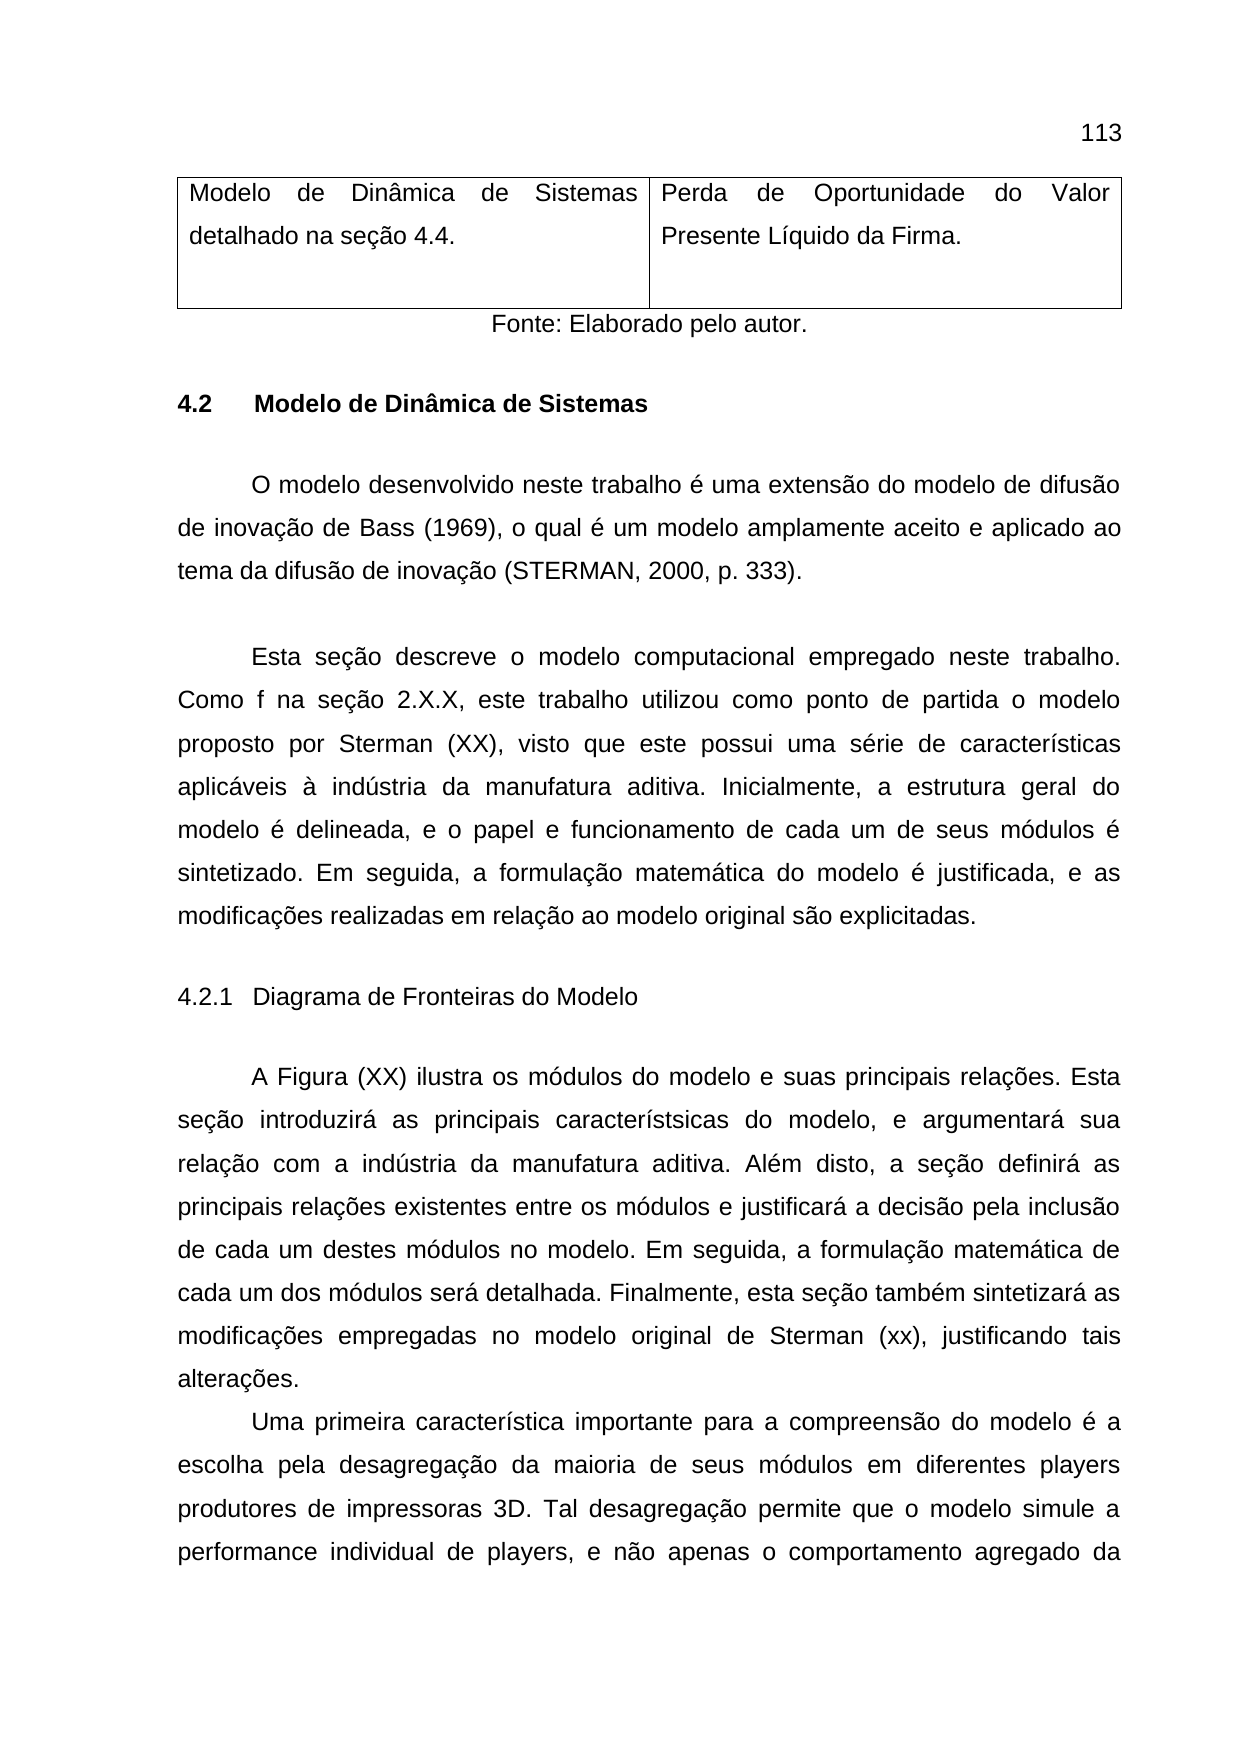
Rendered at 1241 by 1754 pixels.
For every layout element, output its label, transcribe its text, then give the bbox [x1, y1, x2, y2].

text Fonte: Elaborado pelo autor. [177, 309, 1122, 337]
text A Figura (XX) ilustra os módulos do modelo e suas principais relações. Esta seção introduzirá as principais característsicas do modelo, e argumentará sua relação com a indústria da manufatura aditiva. Além disto, a seção definirá as principais relações existentes entre os módulos e justificará a decisão pela inclusão de cada um destes módulos no modelo. Em seguida, a formulação matemática de cada um dos módulos será detalhada. Finalmente, esta seção também sintetizará as modificações empregadas no modelo original de Sterman (xx), justificando tais alterações. [177, 1062, 1122, 1393]
text O modelo desenvolvido neste trabalho é uma extensão do modelo de difusão de inovação de Bass (1969), o qual é um modelo amplamente aceito e aplicado ao tema da difusão de inovação (STERMAN, 2000, p. 333). [177, 470, 1122, 585]
subtitle Modelo de Dinâmica de Sistemas [177, 389, 1122, 418]
text Esta seção descreve o modelo computacional empregado neste trabalho. Como f na seção 2.X.X, este trabalho utilizou como ponto de partida o modelo proposto por Sterman (XX), visto que este possui uma série de características aplicáveis à indústria da manufatura aditiva. Inicialmente, a estrutura geral do modelo é delineada, e o papel e funcionamento de cada um de seus módulos é sintetizado. Em seguida, a formulação matemática do modelo é justificada, e as modificações realizadas em relação ao modelo original são explicitadas. [177, 642, 1122, 930]
table_cell Modelo de Dinâmica de Sistemas detalhado na seção 4.4. [178, 178, 649, 307]
table_cell Perda de Oportunidade do Valor Presente Líquido da Firma. [650, 178, 1121, 307]
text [177, 1407, 1122, 1565]
subtitle Diagrama de Fronteiras do Modelo [177, 982, 1122, 1010]
